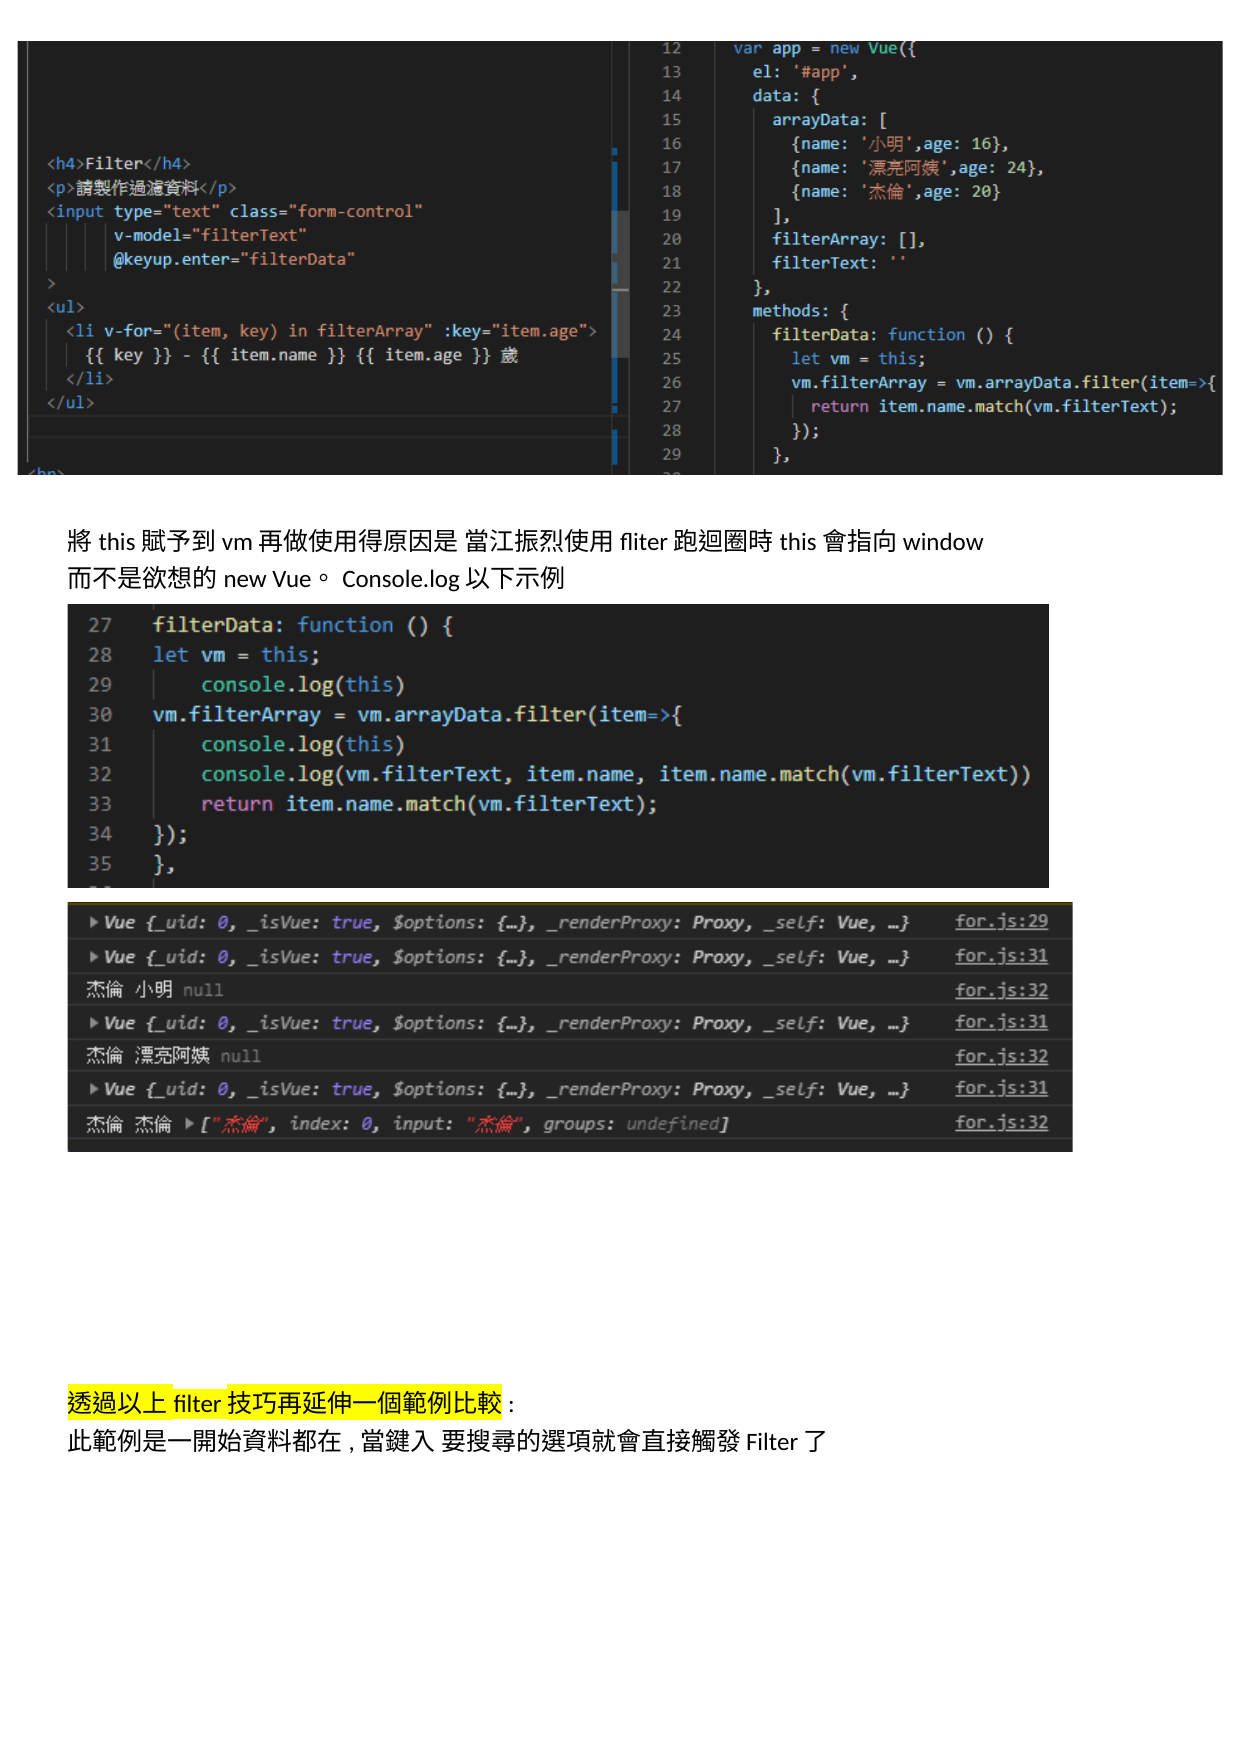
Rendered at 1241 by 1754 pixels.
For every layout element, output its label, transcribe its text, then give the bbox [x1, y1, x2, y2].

text 將 this 賦予到 vm 再做使用得原因是 當江振烈使用 fliter 跑迴圈時 this 會指向 window [18, 521, 1222, 558]
text 此範例是一開始資料都在 , 當鍵入 要搜尋的選項就會直接觸發Filter 了 [18, 1421, 1222, 1458]
text 透過以上 filter 技巧再延伸一個範例比較 : [18, 1383, 1222, 1421]
text 而不是欲想的 new Vue。 Console.log 以下示例 [18, 558, 1222, 596]
